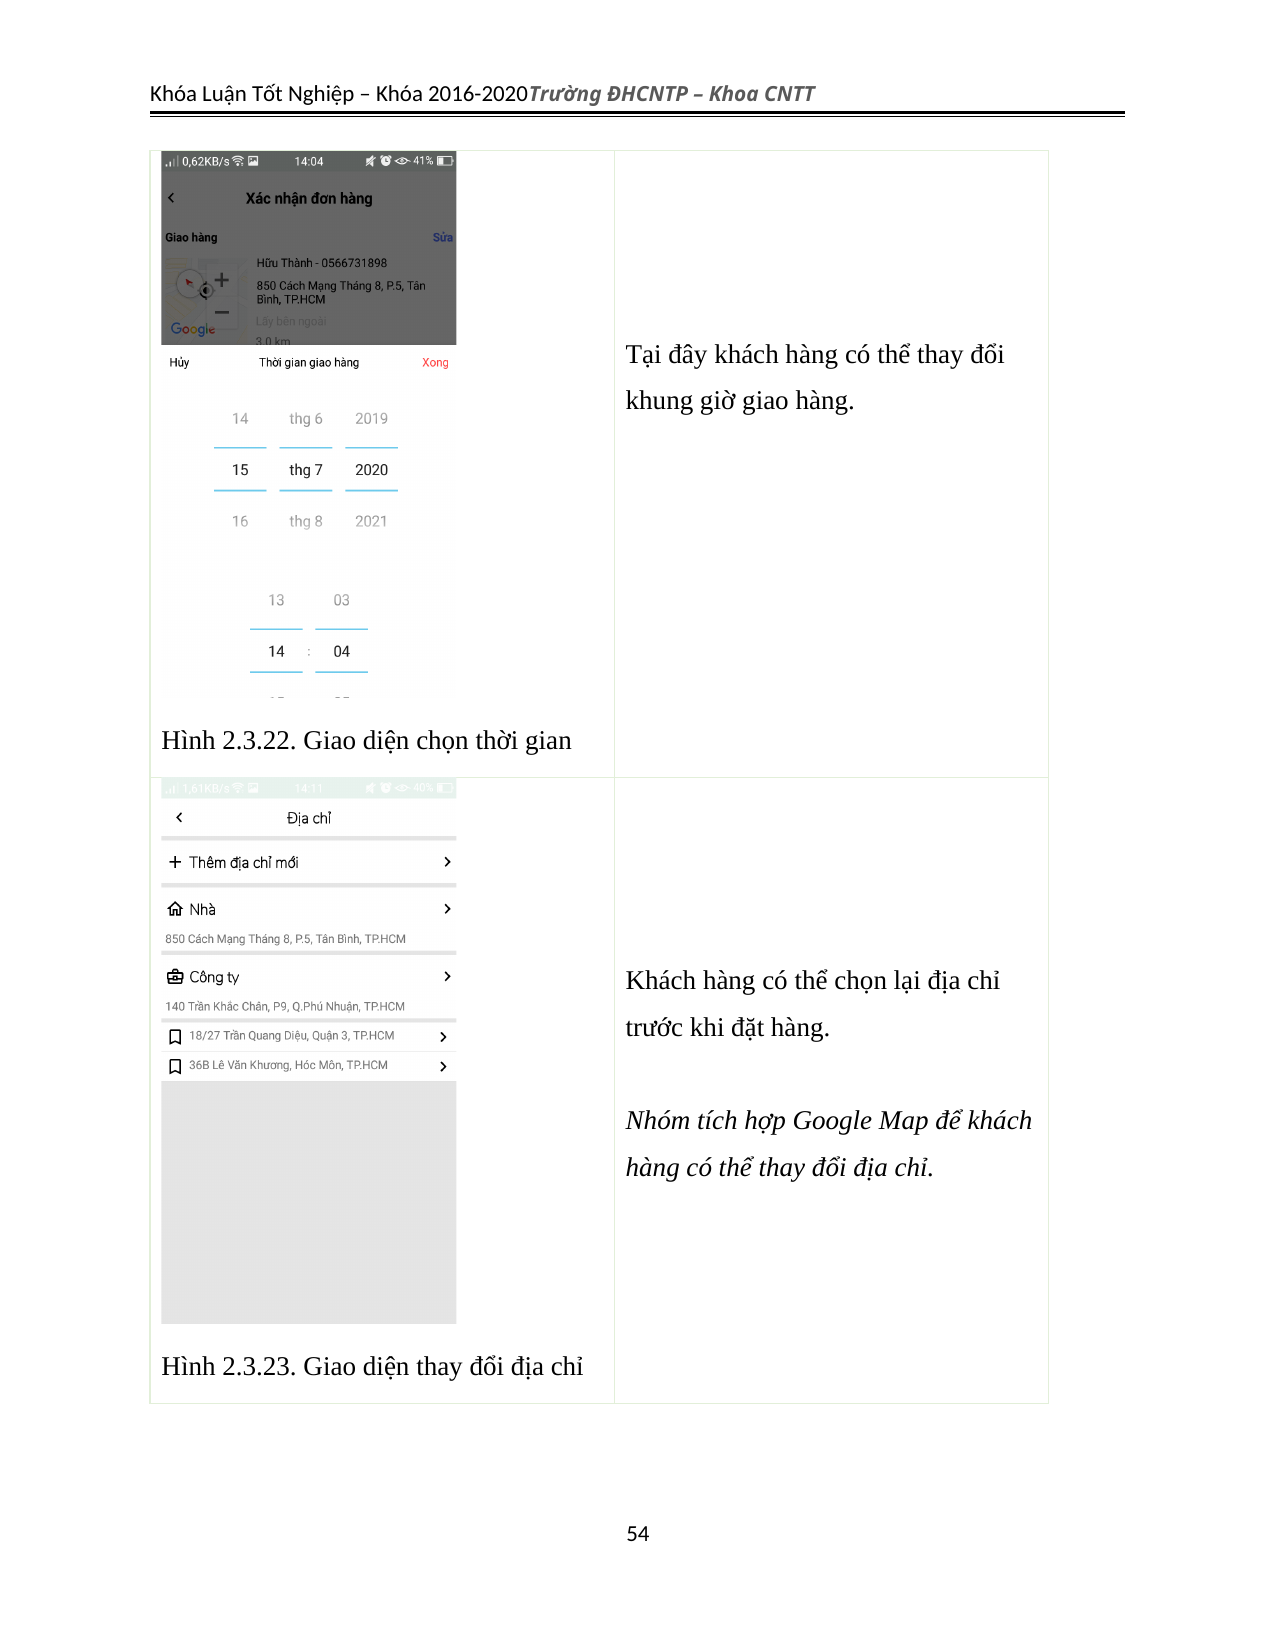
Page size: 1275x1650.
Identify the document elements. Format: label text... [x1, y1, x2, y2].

picture [161, 151, 457, 698]
picture [161, 777, 457, 1324]
table_header Tại đây khách hàng có thể thay đổi khung giờ giao hàng. [615, 151, 1048, 777]
table_cell Khách hàng có thể chọn lại địa chỉ trước khi đặt hàng. Nhóm tích hợp Google Map để khách hàng có thể thay đổi địa chỉ. [615, 778, 1048, 1403]
table_header Hình 2.3.22. Giao diện chọn thời gian [151, 151, 614, 777]
table_cell Hình 2.3.23. Giao diện thay đổi địa chỉ [151, 778, 614, 1403]
